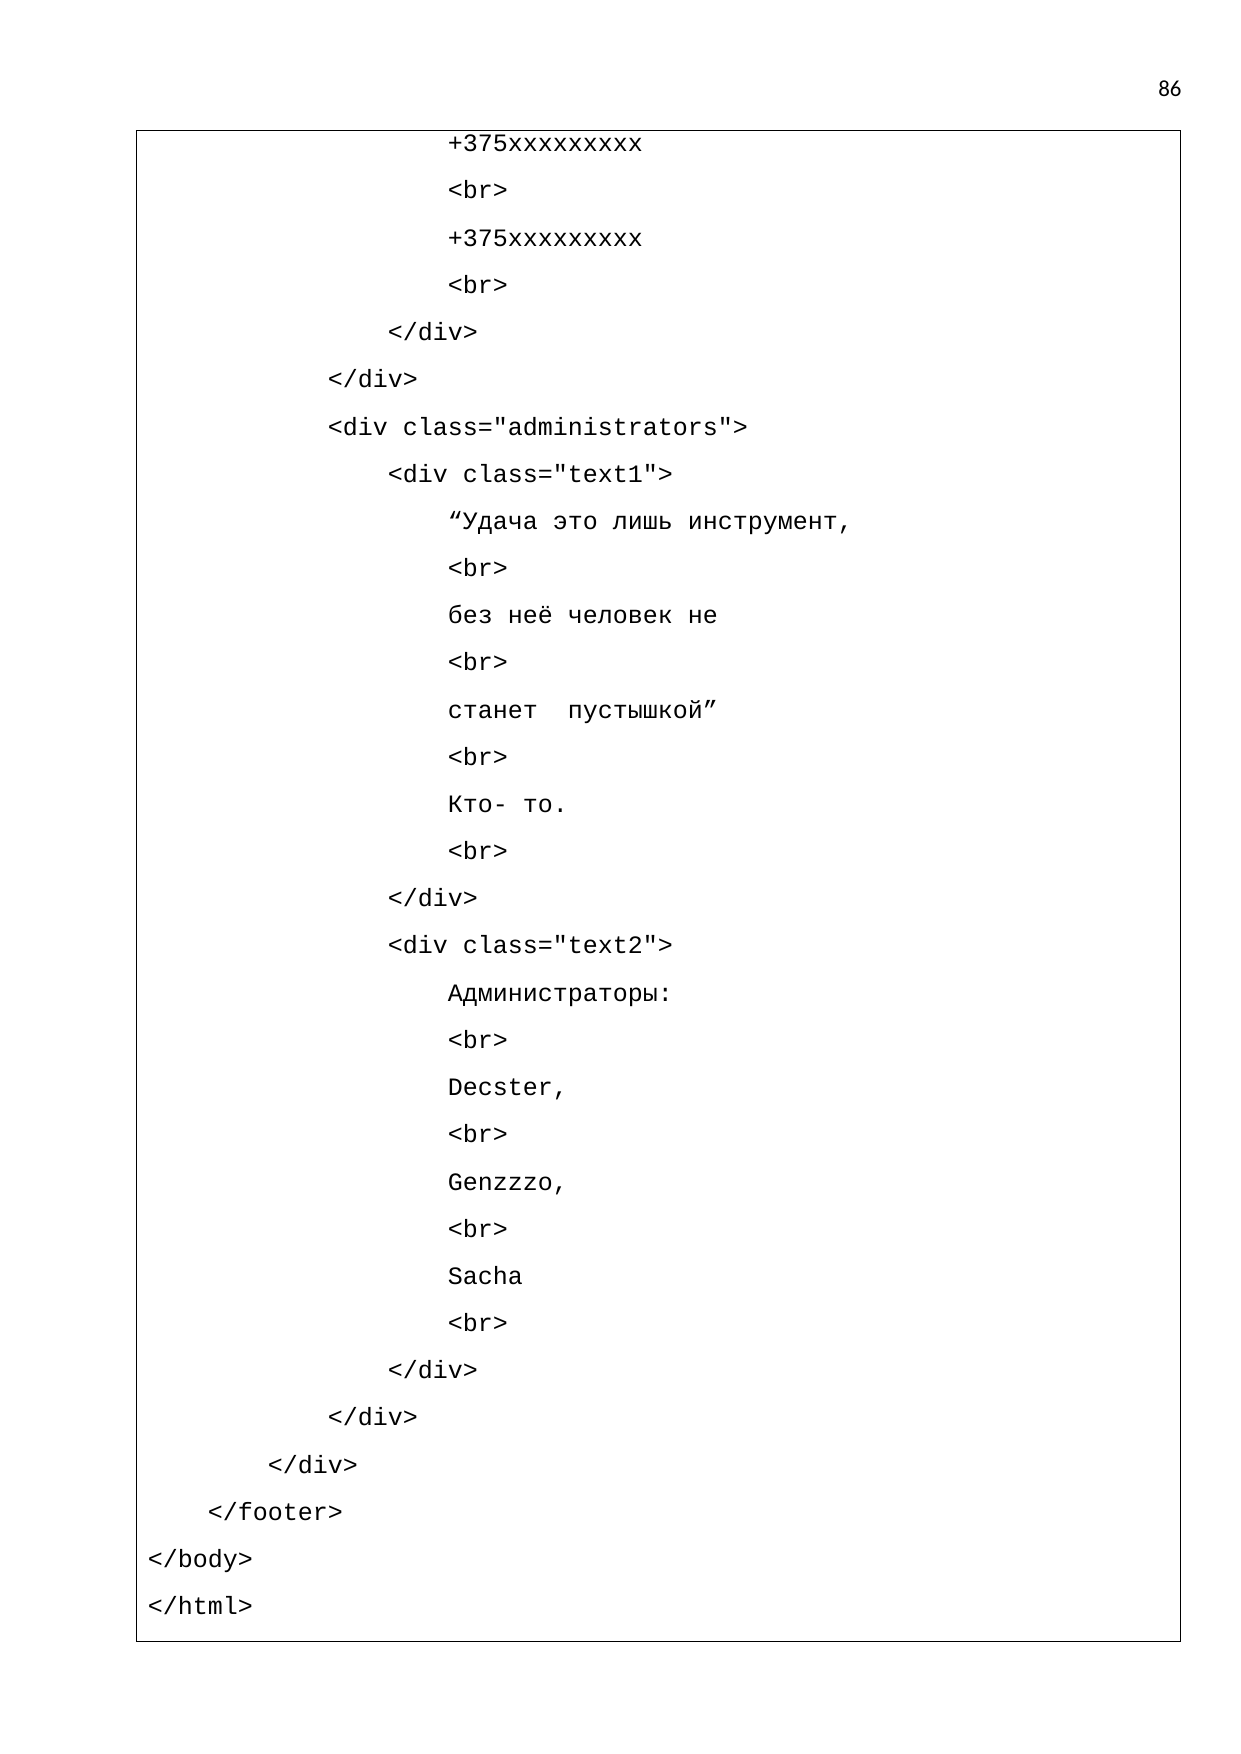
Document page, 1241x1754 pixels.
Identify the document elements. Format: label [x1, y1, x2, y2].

table_header [137, 131, 1180, 1641]
